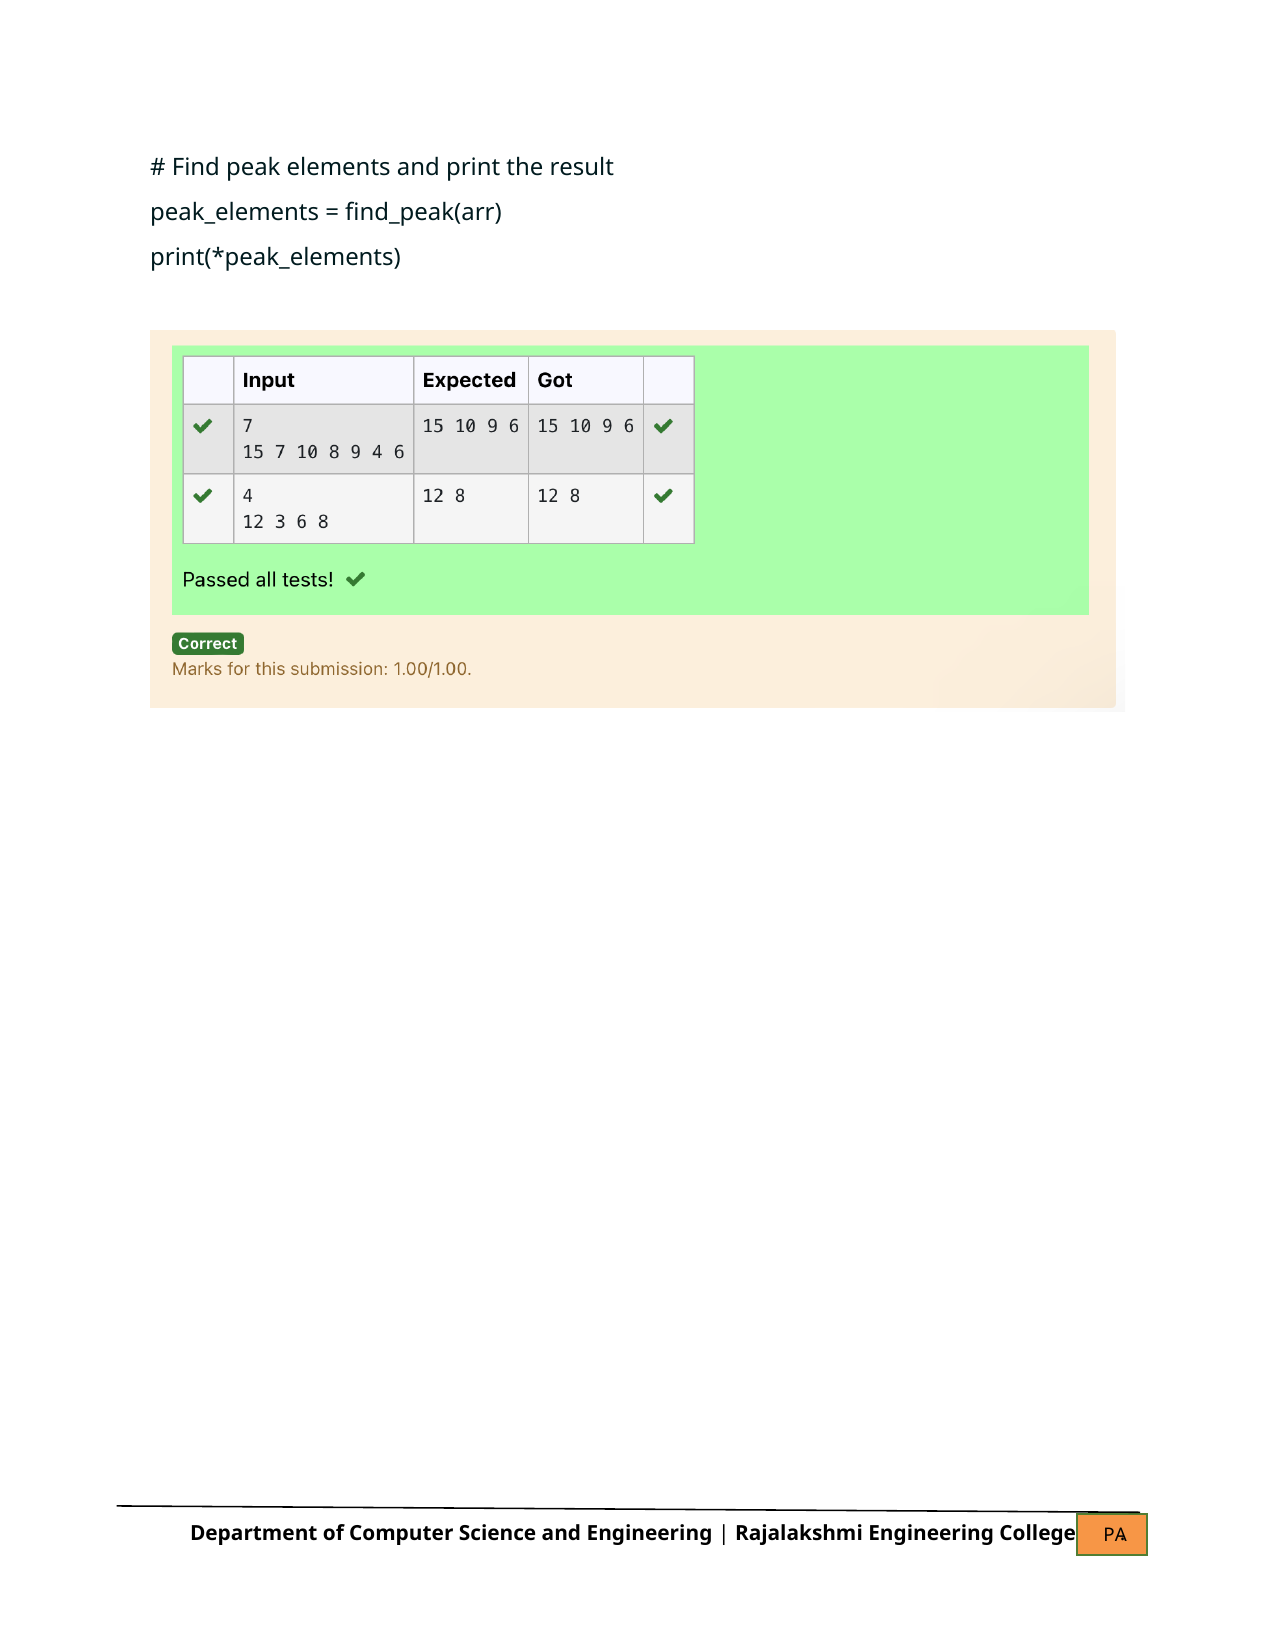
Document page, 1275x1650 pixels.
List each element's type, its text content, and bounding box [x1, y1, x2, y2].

text print(*peak_elements) [150, 240, 1125, 273]
text peak_elements = find_peak(arr) [150, 195, 1125, 228]
picture [150, 330, 1125, 712]
text # Find peak elements and print the result [150, 150, 1125, 183]
